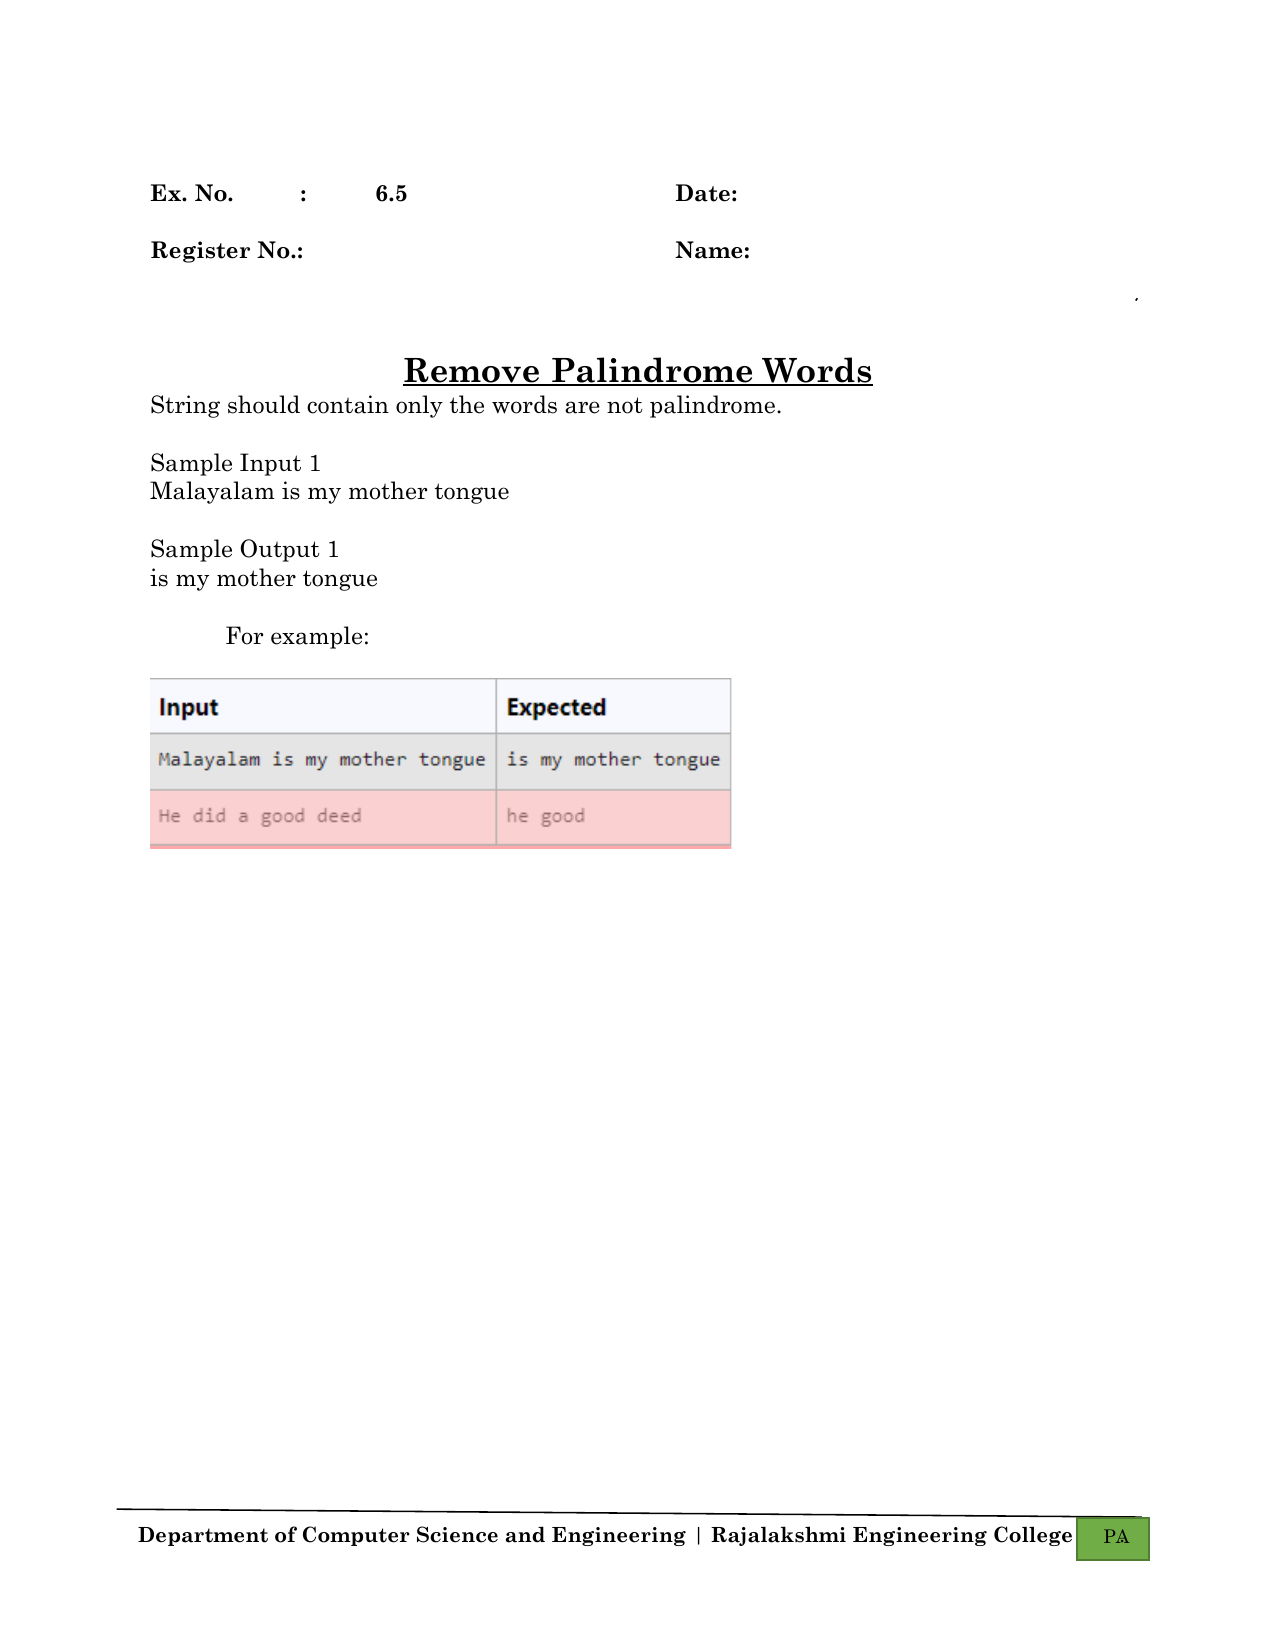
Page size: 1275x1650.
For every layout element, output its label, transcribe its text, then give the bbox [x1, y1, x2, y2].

text is my mother tongue [150, 563, 1125, 592]
text String should contain only the words are not palindrome. [150, 389, 1125, 418]
text For example: [225, 620, 1125, 649]
text Register No.: Name: [150, 236, 1125, 263]
text Remove Palindrome Words [150, 349, 1125, 389]
text Ex. No. : 6.5 Date: [150, 179, 1125, 207]
text Sample Input 1 [150, 447, 1125, 476]
text Sample Output 1 [150, 534, 1125, 563]
picture [150, 678, 732, 849]
text Malayalam is my mother tongue [150, 476, 1125, 505]
